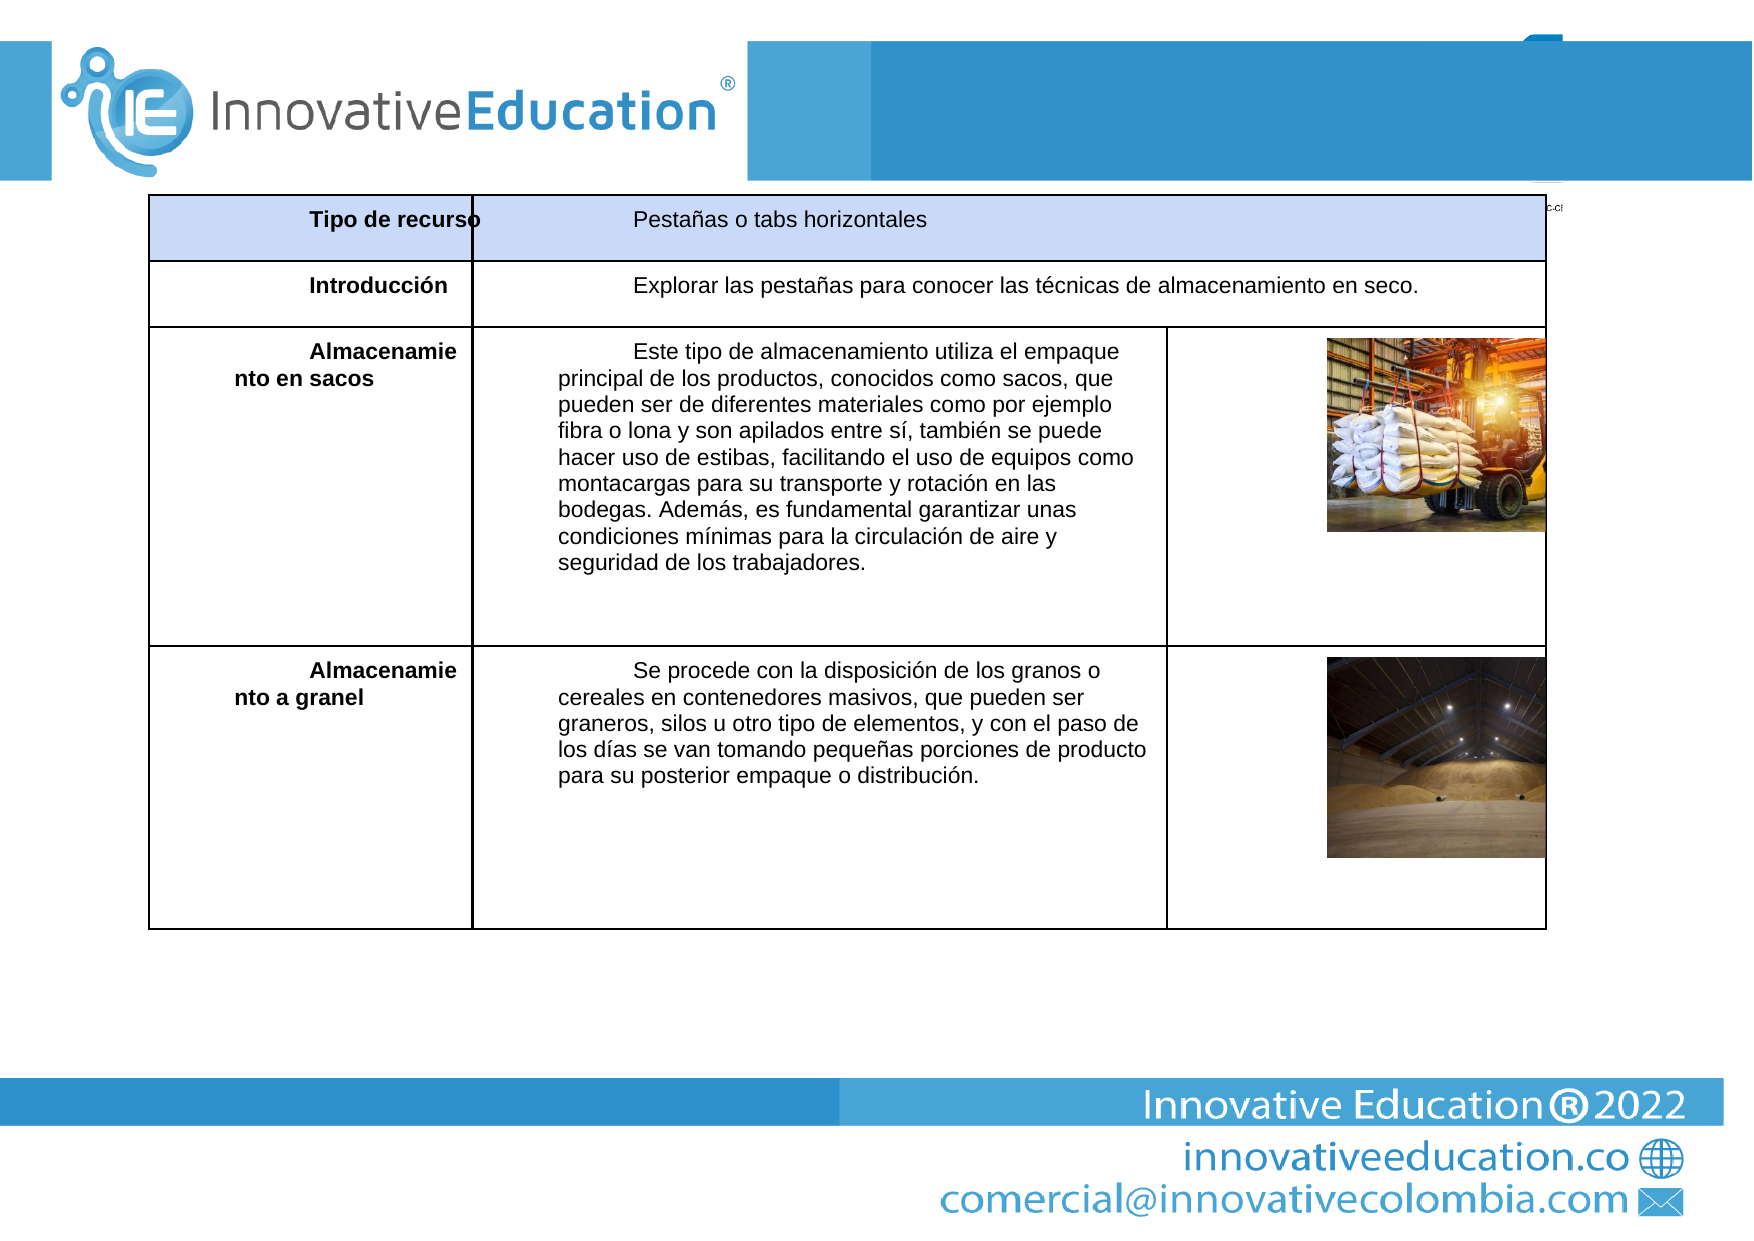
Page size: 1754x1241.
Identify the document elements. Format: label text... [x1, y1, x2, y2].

picture [1327, 338, 1546, 532]
table_cell Se procede con la disposición de los granos o cereales en contenedores masivos, que pueden ser graneros, silos u otro tipo de elementos, y con el paso de los días se van tomando pequeñas porciones de producto para su posterior empaque o distribución. [474, 647, 1166, 928]
table_header Pestañas o tabs horizontales [474, 196, 1545, 260]
table_cell [1168, 647, 1545, 928]
picture [1327, 657, 1546, 858]
table_header Tipo de recurso [150, 196, 471, 260]
table_cell Explorar las pestañas para conocer las técnicas de almacenamiento en seco. [474, 262, 1545, 326]
table_cell Almacenamiento a granel [150, 647, 471, 928]
table_cell Este tipo de almacenamiento utiliza el empaque principal de los productos, conocidos como sacos, que pueden ser de diferentes materiales como por ejemplo fibra o lona y son apilados entre sí, también se puede hacer uso de estibas, facilitando el uso de equipos como montacargas para su transporte y rotación en las bodegas. Además, es fundamental garantizar unas condiciones mínimas para la circulación de aire y seguridad de los trabajadores. [474, 328, 1166, 644]
picture [0, 1076, 1724, 1223]
picture [0, 28, 1752, 214]
table_cell Almacenamiento en sacos [150, 328, 471, 644]
table_cell Introducción [150, 262, 471, 326]
table_cell [1168, 328, 1545, 644]
